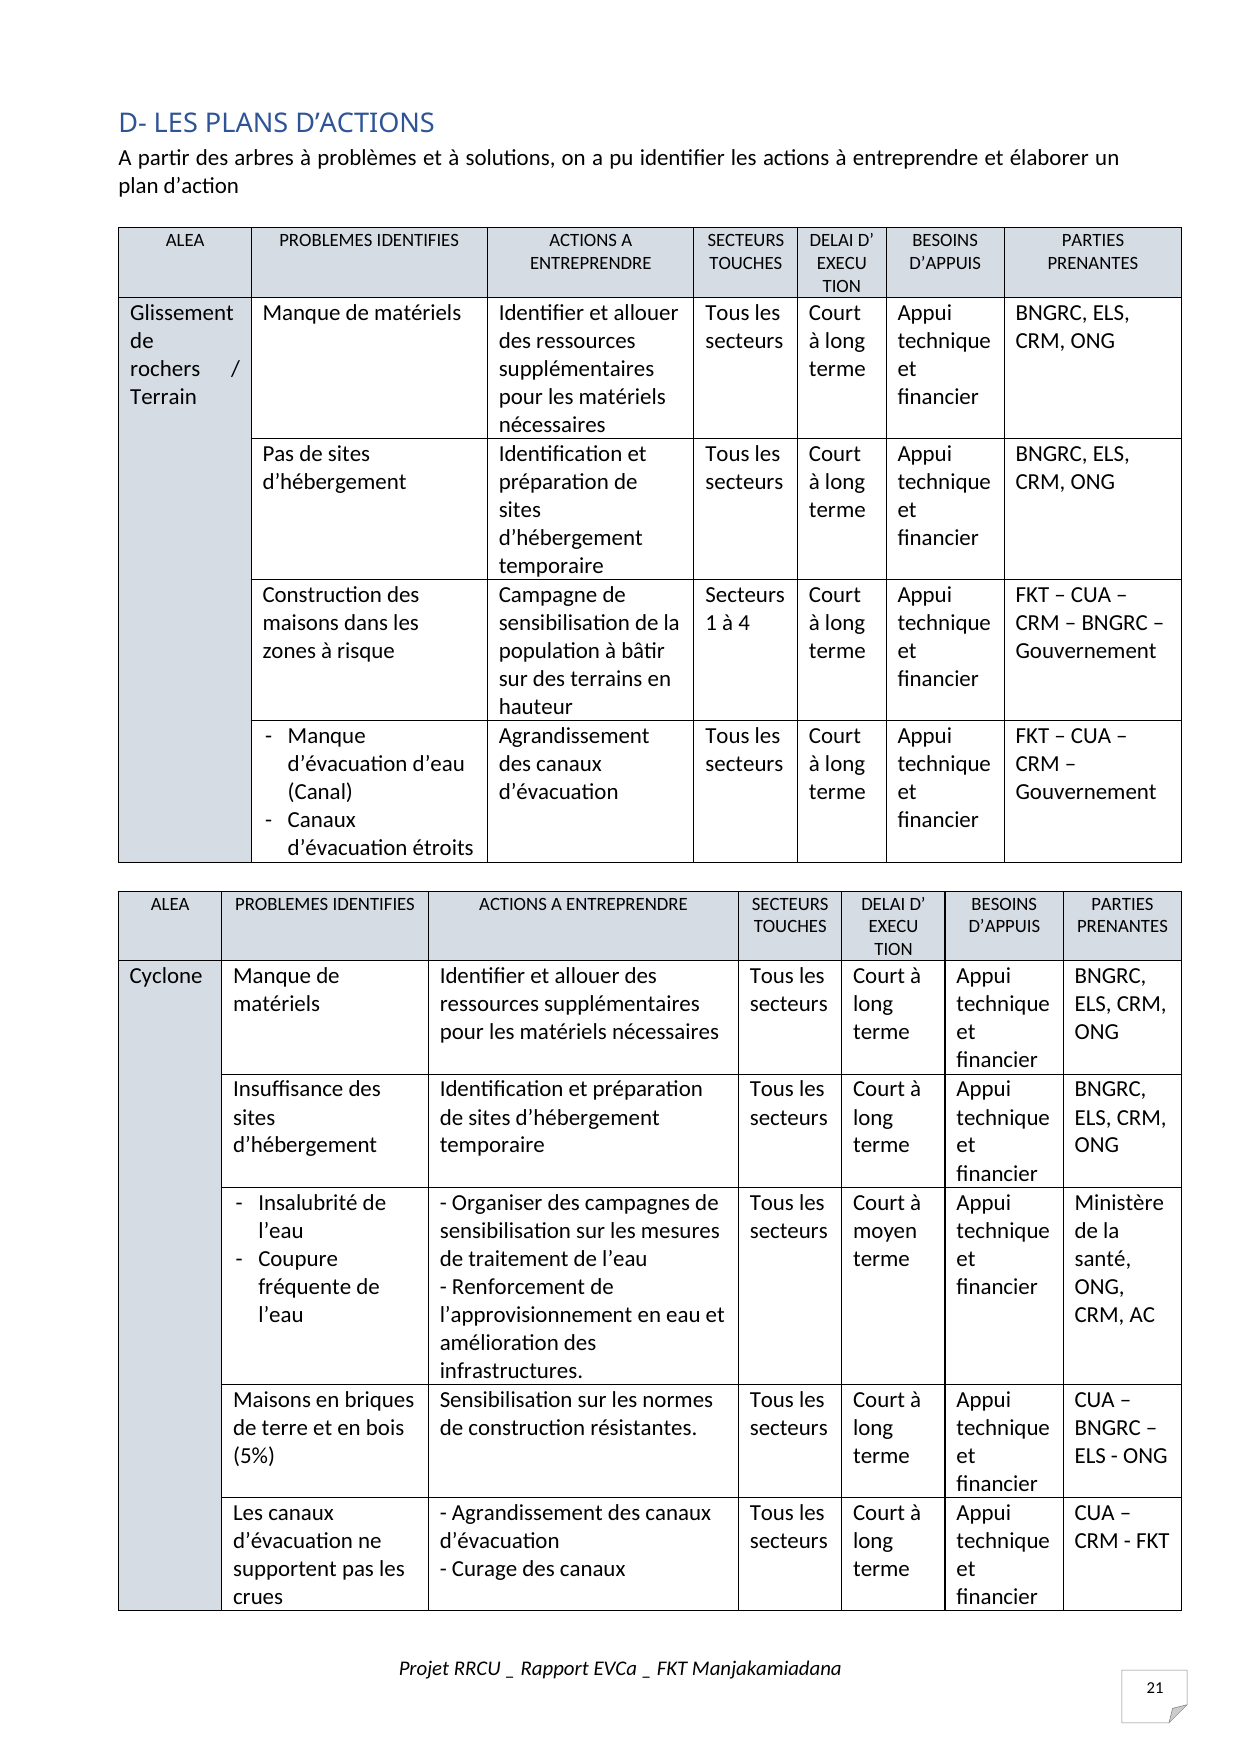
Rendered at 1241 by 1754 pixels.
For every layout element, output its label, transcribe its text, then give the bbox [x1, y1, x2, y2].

table_cell BNGRC, ELS, CRM, ONG [1064, 1075, 1181, 1187]
table_cell Identification et préparation de sites d’hébergement temporaire [488, 439, 693, 579]
table_cell Identifier et allouer des ressources supplémentaires pour les matériels nécessaires [488, 298, 693, 438]
table_header ALEA [119, 228, 251, 297]
table_cell - Agrandissement des canaux d’évacuation - Curage des canaux [429, 1498, 738, 1610]
table_cell Maisons en briques de terre et en bois (5%) [222, 1385, 428, 1497]
table_cell Manque d’évacuation d’eau (Canal) Canaux d’évacuation étroits [252, 721, 487, 862]
table_cell Ministère de la santé, ONG, CRM, AC [1064, 1188, 1181, 1384]
table_cell Appui technique et financier [887, 580, 1004, 720]
subtitle D- LES PLANS D’ACTIONS [118, 103, 1122, 140]
table_cell Court à long terme [842, 961, 944, 1073]
table_cell Court à long terme [798, 439, 886, 579]
table_cell Insalubrité de l’eau Coupure fréquente de l’eau [222, 1188, 428, 1384]
table_cell Pas de sites d’hébergement [252, 439, 487, 579]
table_cell - Organiser des campagnes de sensibilisation sur les mesures de traitement de l’eau - Renforcement de l’approvisionnement en eau et amélioration des infrastructures. [429, 1188, 738, 1384]
table_cell Identification et préparation de sites d’hébergement temporaire [429, 1075, 738, 1187]
table_header PARTIES PRENANTES [1005, 228, 1181, 297]
table_cell Appui technique et financier [946, 1188, 1063, 1384]
table_cell Campagne de sensibilisation de la population à bâtir sur des terrains en hauteur [488, 580, 693, 720]
table_cell Agrandissement des canaux d’évacuation [488, 721, 693, 862]
table_cell Glissement de rochers / Terrain [119, 298, 251, 862]
table_cell BNGRC, ELS, CRM, ONG [1005, 298, 1181, 438]
table_cell Appui technique et financier [946, 1075, 1063, 1187]
table_header DELAI D’ EXECU TION [798, 228, 886, 297]
table_cell Appui technique et financier [946, 961, 1063, 1073]
table_cell Identifier et allouer des ressources supplémentaires pour les matériels nécessaires [429, 961, 738, 1073]
table_cell FKT – CUA – CRM – Gouvernement [1005, 721, 1181, 862]
table_cell Tous les secteurs [739, 1498, 841, 1610]
table_header BESOINS D’APPUIS [887, 228, 1004, 297]
table_cell Tous les secteurs [694, 298, 797, 438]
table_header PROBLEMES IDENTIFIES [252, 228, 487, 297]
table_header SECTEURS TOUCHES [694, 228, 797, 297]
table_cell Tous les secteurs [694, 439, 797, 579]
table_header PARTIES PRENANTES [1064, 892, 1181, 960]
table_cell Tous les secteurs [739, 1075, 841, 1187]
table_cell Insuffisance des sites d’hébergement [222, 1075, 428, 1187]
table_cell Court à long terme [842, 1385, 944, 1497]
table_cell Appui technique et financier [887, 298, 1004, 438]
table_cell CUA – CRM - FKT [1064, 1498, 1181, 1610]
table_header ACTIONS A ENTREPRENDRE [488, 228, 693, 297]
table_header PROBLEMES IDENTIFIES [222, 892, 428, 960]
table_cell Construction des maisons dans les zones à risque [252, 580, 487, 720]
text A partir des arbres à problèmes et à solutions, on a pu identifier les actions à entreprendre et élaborer un plan d’action [118, 143, 1122, 199]
table_cell Sensibilisation sur les normes de construction résistantes. [429, 1385, 738, 1497]
table_cell Court à long terme [798, 298, 886, 438]
table_cell Court à long terme [798, 721, 886, 862]
table_header ACTIONS A ENTREPRENDRE [429, 892, 738, 960]
table_cell Court à long terme [798, 580, 886, 720]
table_cell Les canaux d’évacuation ne supportent pas les crues [222, 1498, 428, 1610]
table_cell Tous les secteurs [739, 961, 841, 1073]
table_cell Appui technique et financier [946, 1498, 1063, 1610]
table_cell Tous les secteurs [694, 721, 797, 862]
table_cell BNGRC, ELS, CRM, ONG [1005, 439, 1181, 579]
table_cell Manque de matériels [252, 298, 487, 438]
table_cell Appui technique et financier [887, 721, 1004, 862]
table_cell Court à long terme [842, 1075, 944, 1187]
table_cell Cyclone [119, 961, 221, 1610]
table_cell FKT – CUA – CRM – BNGRC – Gouvernement [1005, 580, 1181, 720]
table_cell Secteurs 1 à 4 [694, 580, 797, 720]
table_cell CUA – BNGRC – ELS - ONG [1064, 1385, 1181, 1497]
table_header DELAI D’ EXECU TION [842, 892, 944, 960]
table_cell Manque de matériels [222, 961, 428, 1073]
table_cell Appui technique et financier [946, 1385, 1063, 1497]
table_cell Tous les secteurs [739, 1385, 841, 1497]
table_cell Court à long terme [842, 1498, 944, 1610]
table_cell BNGRC, ELS, CRM, ONG [1064, 961, 1181, 1073]
table_cell Appui technique et financier [887, 439, 1004, 579]
table_cell Court à moyen terme [842, 1188, 944, 1384]
table_header SECTEURS TOUCHES [739, 892, 841, 960]
table_cell Tous les secteurs [739, 1188, 841, 1384]
table_header ALEA [119, 892, 221, 960]
table_header BESOINS D’APPUIS [946, 892, 1063, 960]
